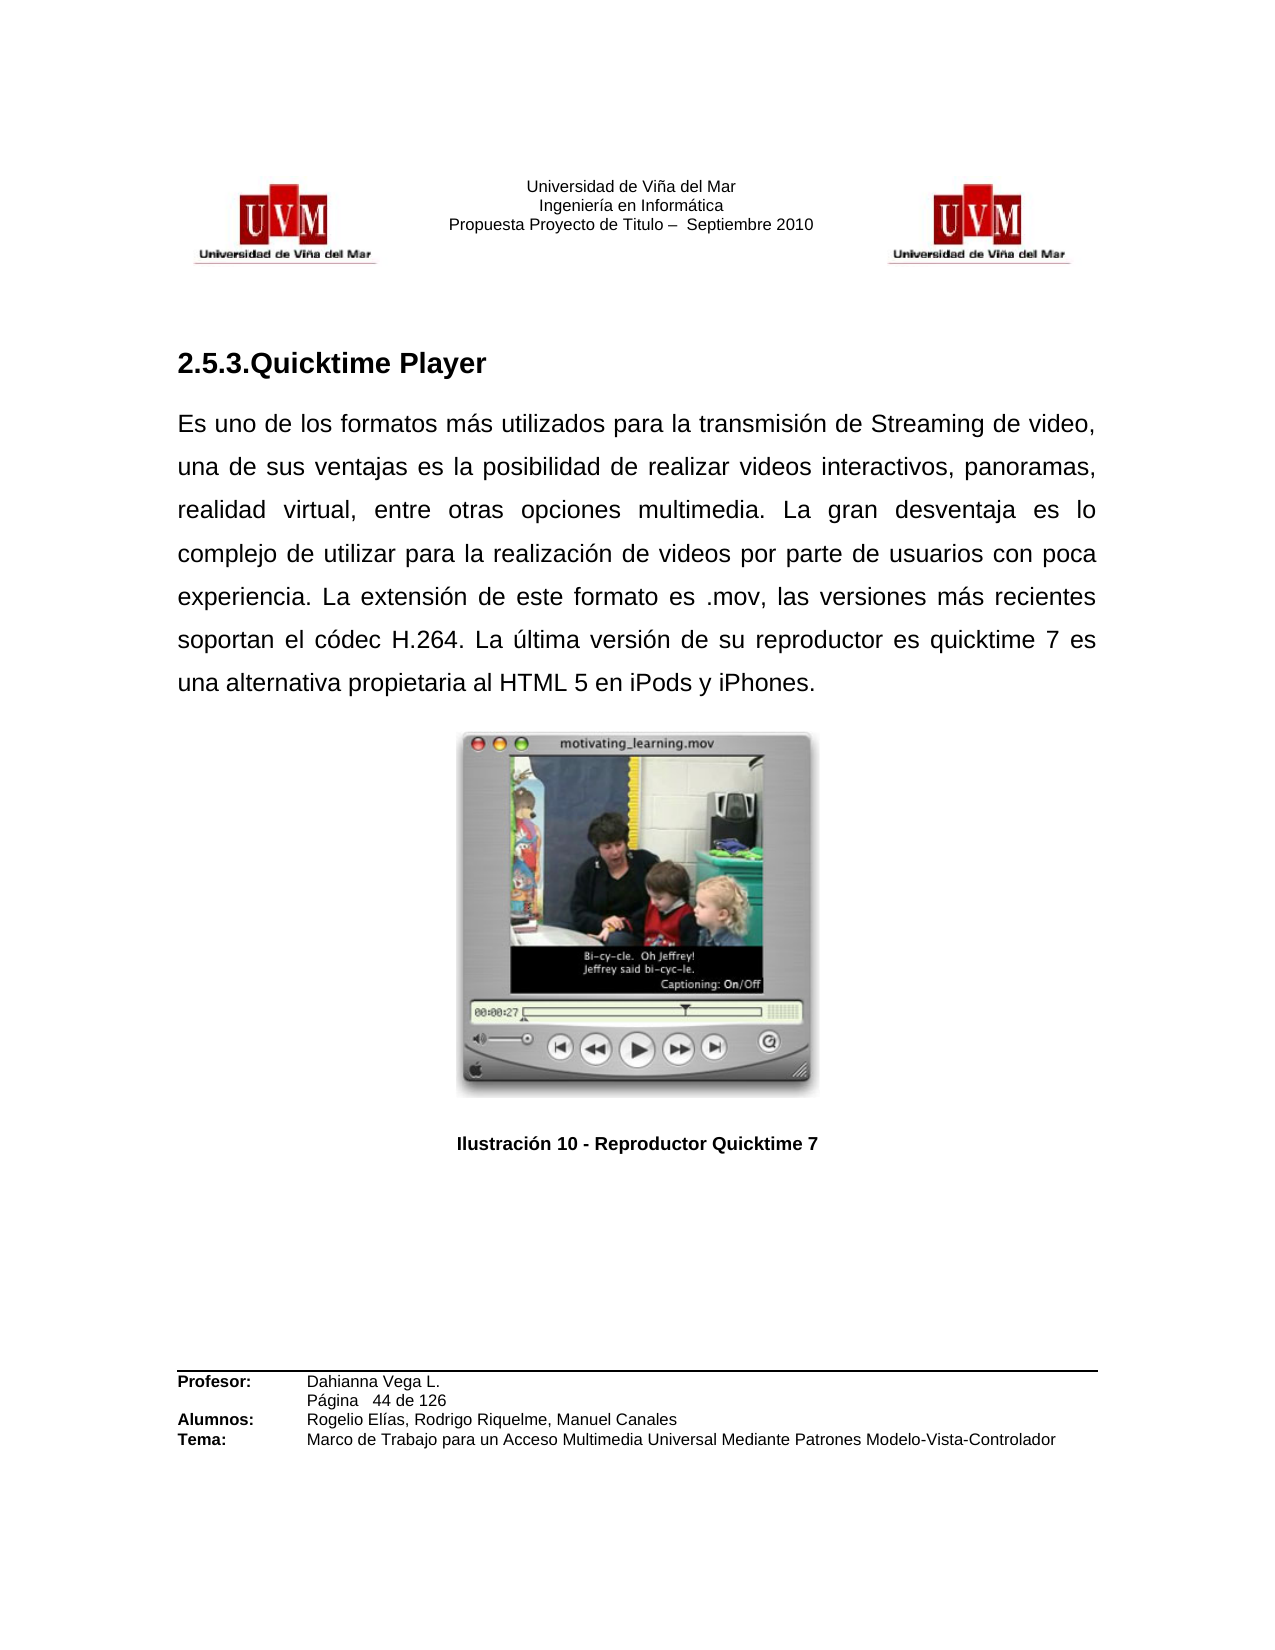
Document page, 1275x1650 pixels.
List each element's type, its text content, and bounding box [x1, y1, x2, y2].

subtitle 2.5.3.Quicktime Player [177, 346, 1098, 380]
picture [871, 176, 1084, 267]
picture [455, 731, 820, 1098]
text Ilustración 10 - Reproductor Quicktime 7 [177, 1133, 1098, 1154]
picture [177, 176, 390, 267]
text Es uno de los formatos más utilizados para la transmisión de Streaming de video, una de sus ventajas es la posibilidad de realizar videos interactivos, panoramas, realidad virtual, entre otras opciones multimedia. La gran desventaja es lo complejo de utilizar para la realización de videos por parte de usuarios con poca experiencia. La extensión de este formato es .mov, las versiones más recientes soportan el códec H.264. La última versión de su reproductor es quicktime 7 es una alternativa propietaria al HTML 5 en iPods y iPhones. [177, 409, 1098, 697]
